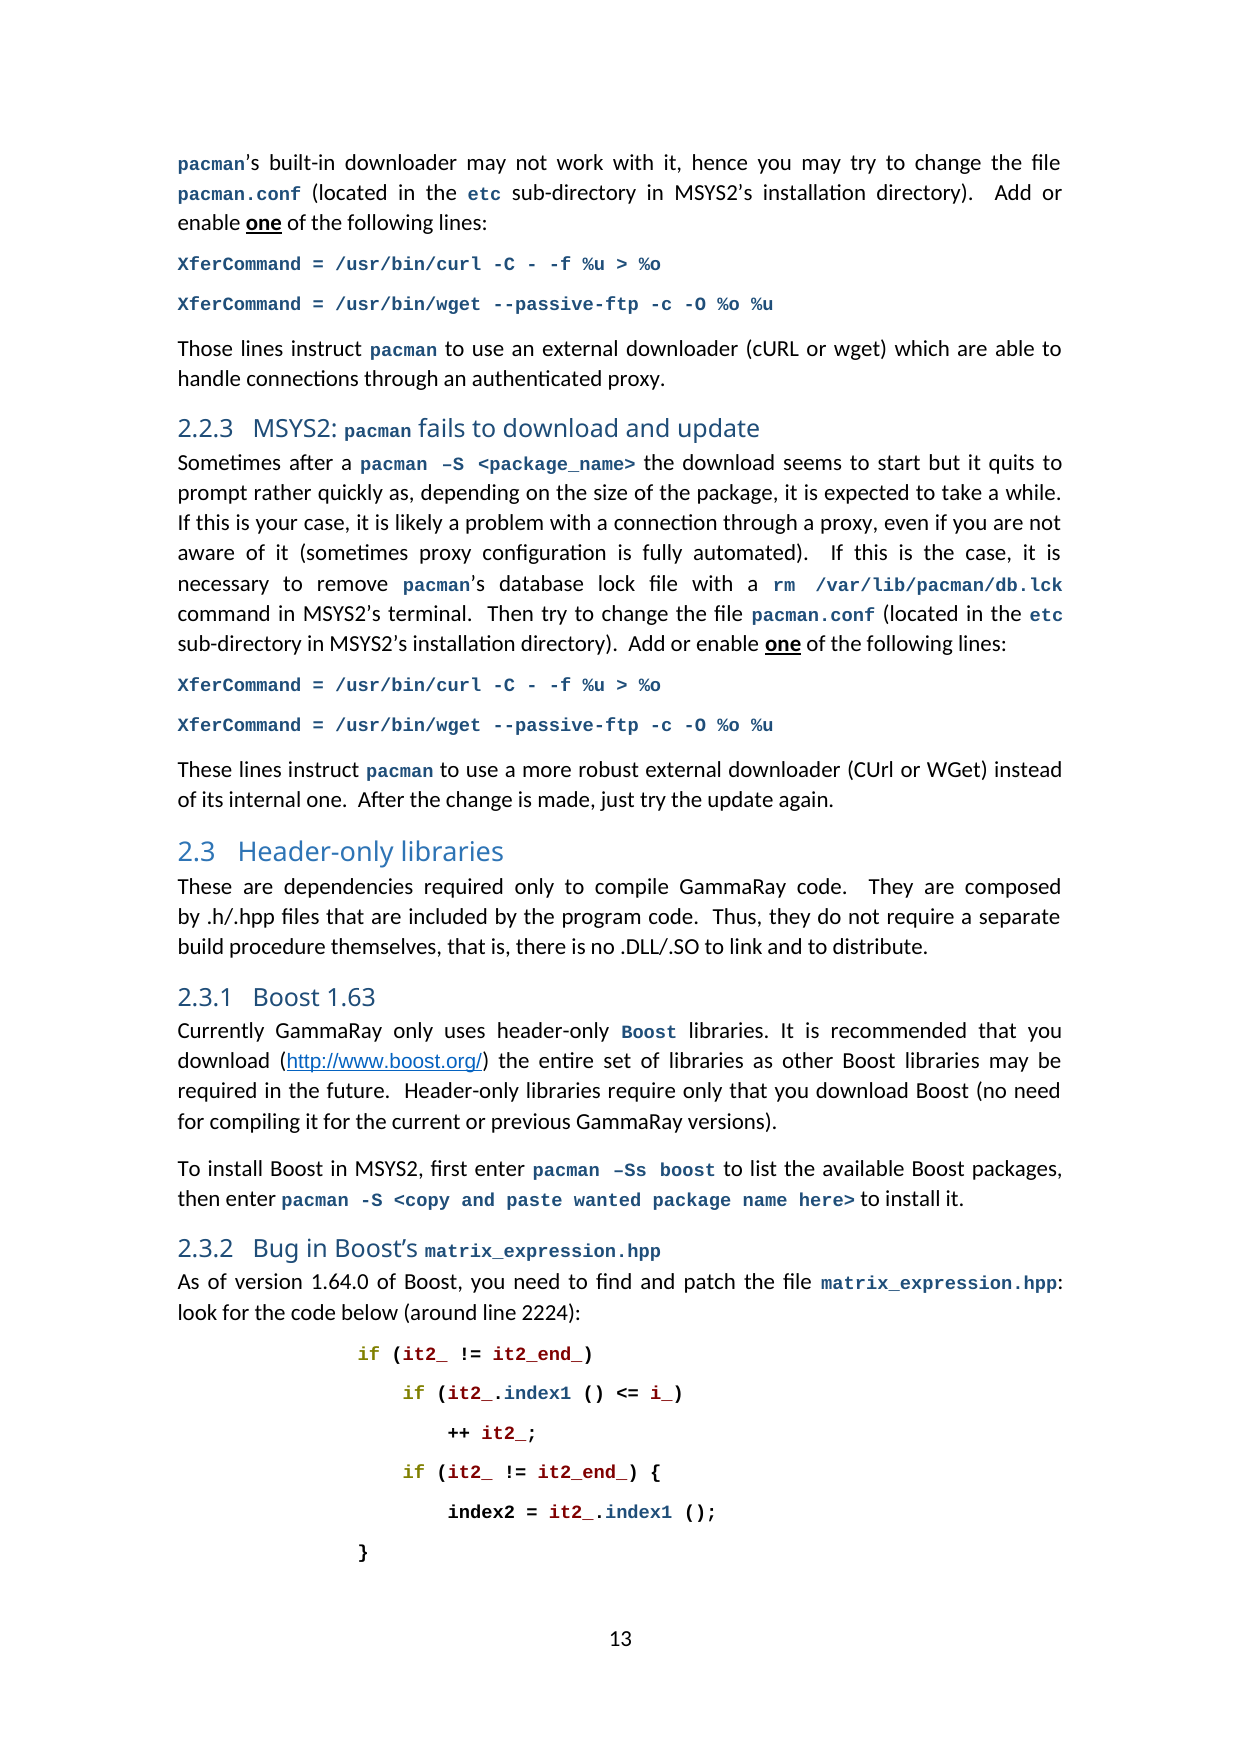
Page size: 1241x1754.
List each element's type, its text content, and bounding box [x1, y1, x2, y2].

text These are dependencies required only to compile GammaRay code. They are composed by .h/.hpp files that are included by the program code. Thus, they do not require a separate build procedure themselves, that is, there is no .DLL/.SO to link and to distribute. [177, 872, 1063, 961]
text These lines instruct pacman to use a more robust external downloader (CUrl or WGet) instead of its internal one. After the change is made, just try the update again. [177, 755, 1063, 813]
text if (it2_ != it2_end_) { [177, 1463, 1063, 1484]
text ++ it2_; [177, 1424, 1063, 1445]
text Those lines instruct pacman to use an external downloader (cURL or wget) which are able to handle connections through an authenticated proxy. [177, 334, 1063, 392]
subtitle Bug in Boost’s matrix_expression.hpp [424, 1231, 1063, 1265]
text XferCommand = /usr/bin/curl -C - -f %u > %o [177, 255, 1063, 276]
text pacman’s built-in downloader may not work with it, hence you may try to change the file pacman.conf (located in the etc sub-directory in MSYS2’s installation directory). Add or enable one of the following lines: [177, 148, 1063, 236]
text Currently GammaRay only uses header-only Boost libraries. It is recommended that you download (http://www.boost.org/) the entire set of libraries as other Boost libraries may be required in the future. Header-only libraries require only that you download Boost (no need for compiling it for the current or previous GammaRay versions). [177, 1104, 1063, 1135]
text index2 = it2_.index1 (); [177, 1503, 1063, 1524]
subtitle Boost 1.63 [177, 979, 1063, 1013]
text Sometimes after a pacman –S <package_name> the download seems to start but it quits to prompt rather quickly as, depending on the size of the package, it is expected to take a while. If this is your case, it is likely a problem with a connection through a proxy, even if you are not aware of it (sometimes proxy configuration is fully automated). If this is the case, it is necessary to remove pacman’s database lock file with a rm /var/lib/pacman/db.lck command in MSYS2’s terminal. Then try to change the file pacman.conf (located in the etc sub-directory in MSYS2’s installation directory). Add or enable one of the following lines: [177, 448, 1063, 657]
text if (it2_.index1 () <= i_) [177, 1384, 1063, 1405]
text XferCommand = /usr/bin/wget --passive-ftp -c -O %o %u [177, 716, 1063, 737]
text As of version 1.64.0 of Boost, you need to find and patch the file matrix_expression.hpp: look for the code below (around line 2224): [177, 1267, 1063, 1326]
text XferCommand = /usr/bin/wget --passive-ftp -c -O %o %u [177, 294, 1063, 316]
subtitle MSYS2: pacman fails to download and update [177, 411, 1063, 445]
text XferCommand = /usr/bin/curl -C - -f %u > %o [177, 676, 1063, 697]
subtitle Header-only libraries [177, 832, 1063, 869]
text To install Boost in MSYS2, first enter pacman –Ss boost to list the available Boost packages, then enter pacman -S <copy and paste wanted package name here> to install it. [177, 1154, 1063, 1212]
text if (it2_ != it2_end_) [177, 1344, 1063, 1366]
subtitle Bug in Boost’s matrix_expression.hpp [177, 1231, 252, 1265]
text } [177, 1542, 1063, 1564]
text Currently GammaRay only uses header-only Boost libraries. It is recommended that you download (http://www.boost.org/) the entire set of libraries as other Boost libraries may be required in the future. Header-only libraries require only that you download Boost (no need for compiling it for the current or previous GammaRay versions). [177, 1016, 1063, 1049]
